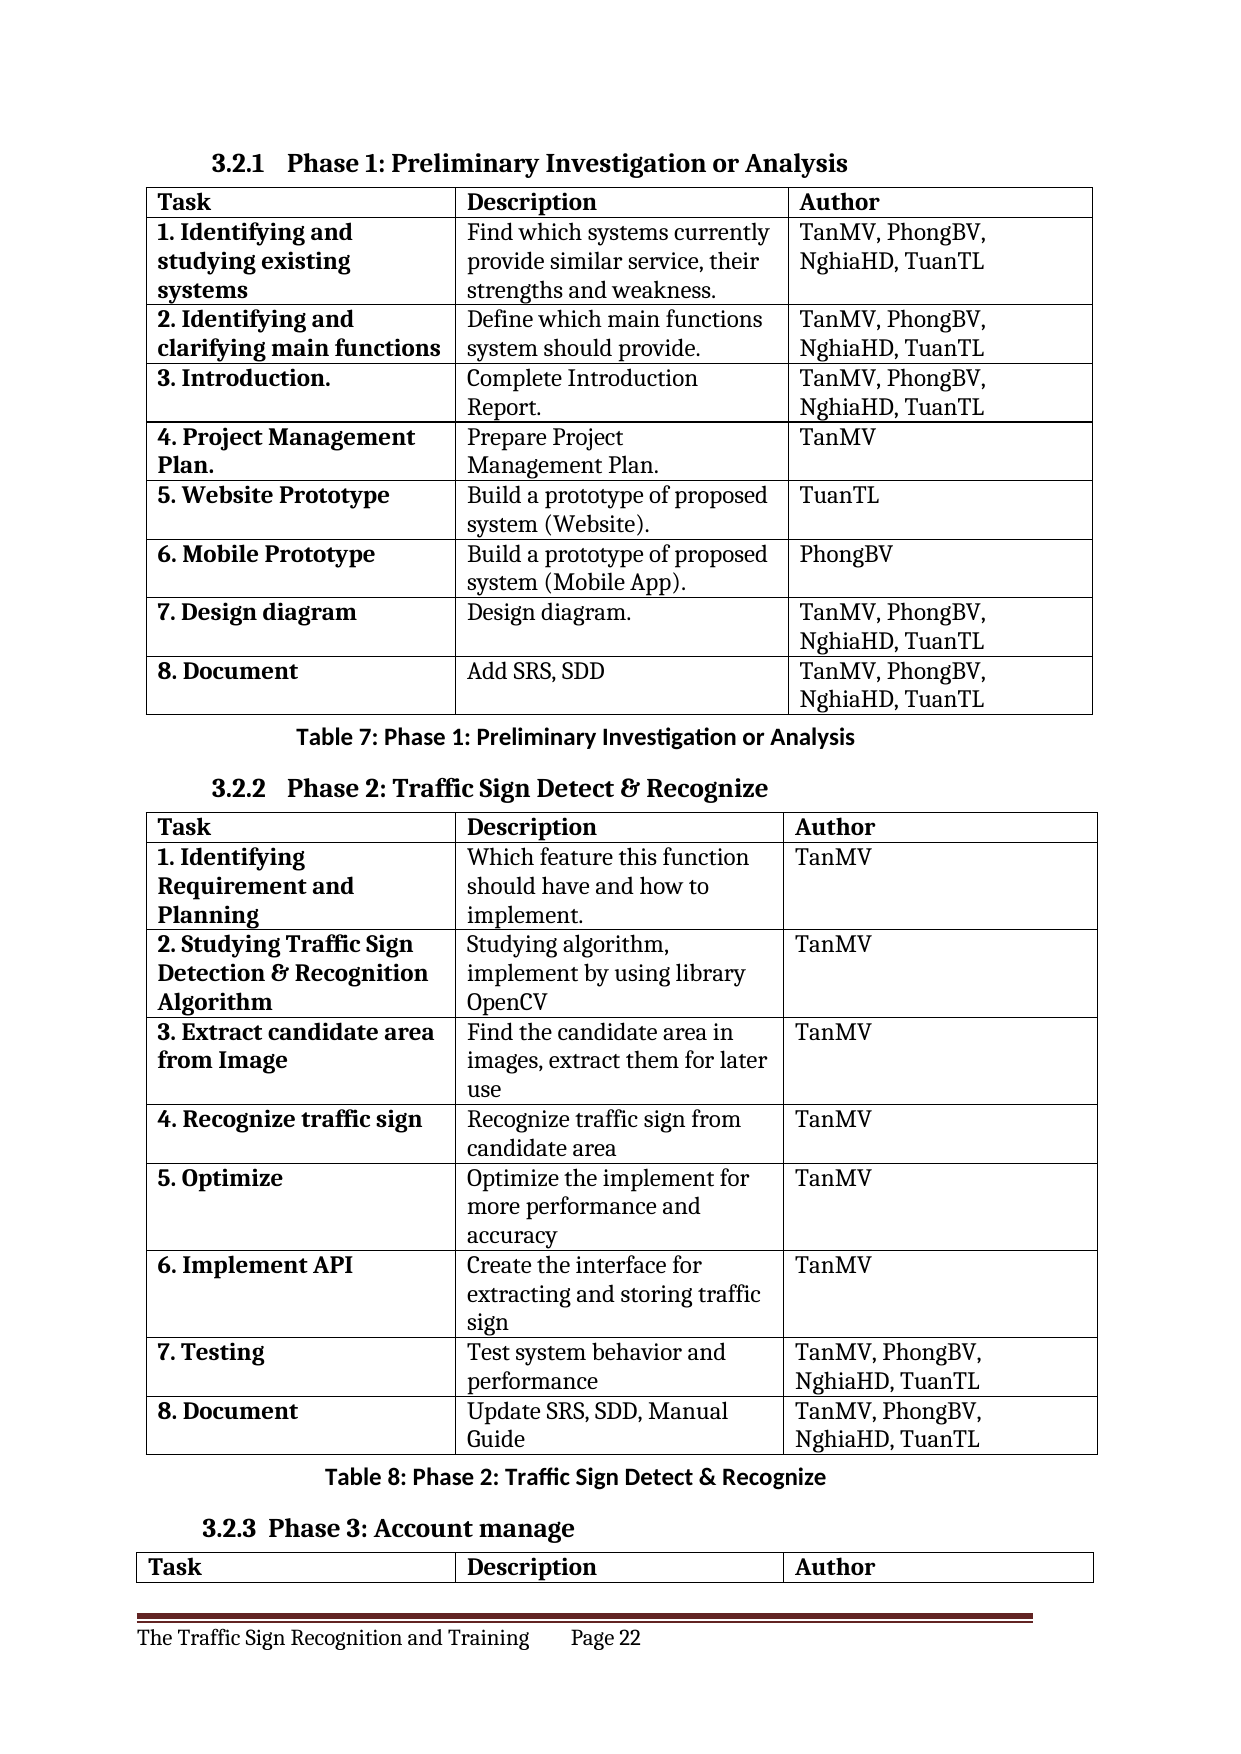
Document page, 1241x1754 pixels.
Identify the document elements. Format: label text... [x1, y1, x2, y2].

table_cell 2. Identifying and clarifying main functions [147, 305, 455, 363]
subtitle Phase 2: Traffic Sign Detect & Recognize [212, 773, 1033, 804]
table_cell 5. Website Prototype [147, 481, 455, 538]
table_cell Studying algorithm, implement by using library OpenCV [456, 930, 783, 1017]
subtitle Phase 1: Preliminary Investigation or Analysis [212, 148, 1033, 179]
table_cell Optimize the implement for more performance and accuracy [456, 1164, 783, 1250]
table_cell TanMV [784, 1018, 1097, 1104]
table_cell 3. Introduction. [147, 364, 455, 421]
table_header Description [456, 813, 783, 842]
table_cell 3. Extract candidate area from Image [147, 1018, 455, 1104]
table_cell 7. Design diagram [147, 598, 455, 656]
table_cell Which feature this function should have and how to implement. [456, 843, 783, 929]
table_cell Test system behavior and performance [456, 1338, 783, 1396]
table_header Description [456, 1553, 783, 1582]
table_cell Update SRS, SDD, Manual Guide [456, 1397, 783, 1454]
table_header Task [147, 813, 455, 842]
table_cell 5. Optimize [147, 1164, 455, 1250]
table_cell 1. Identifying and studying existing systems [147, 218, 455, 304]
table_cell TanMV [784, 930, 1097, 1017]
table_header Author [784, 813, 1097, 842]
table_cell 1. Identifying Requirement and Planning [147, 843, 455, 929]
text Table 7: Phase 1: Preliminary Investigation or Analysis [118, 721, 1033, 752]
table_cell Design diagram. [456, 598, 788, 656]
table_cell Define which main functions system should provide. [456, 305, 788, 363]
table_cell TanMV [784, 1105, 1097, 1162]
table_cell Recognize traffic sign from candidate area [456, 1105, 783, 1162]
table_cell Build a prototype of proposed system (Mobile App). [456, 540, 788, 597]
table_cell 6. Mobile Prototype [147, 540, 455, 597]
table_header Task [147, 188, 455, 217]
table_cell 4. Recognize traffic sign [147, 1105, 455, 1162]
table_cell TanMV, PhongBV, NghiaHD, TuanTL [789, 218, 1092, 304]
table_cell 8. Document [147, 657, 455, 714]
table_header Author [784, 1553, 1093, 1582]
table_cell Find the candidate area in images, extract them for later use [456, 1018, 783, 1104]
table_cell TanMV, PhongBV, NghiaHD, TuanTL [789, 657, 1092, 714]
table_cell TuanTL [789, 481, 1092, 538]
table_cell TanMV, PhongBV, NghiaHD, TuanTL [789, 364, 1092, 421]
table_cell Complete Introduction Report. [456, 364, 788, 421]
table_cell 4. Project Management Plan. [147, 423, 455, 480]
table_cell Create the interface for extracting and storing traffic sign [456, 1251, 783, 1337]
table_header Task [137, 1553, 455, 1582]
table_header Author [789, 188, 1092, 217]
table_cell TanMV [784, 1164, 1097, 1250]
table_header Description [456, 188, 788, 217]
table_cell PhongBV [789, 540, 1092, 597]
table_cell TanMV, PhongBV, NghiaHD, TuanTL [789, 598, 1092, 656]
table_cell 6. Implement API [147, 1251, 455, 1337]
table_cell TanMV, PhongBV, NghiaHD, TuanTL [789, 305, 1092, 363]
table_cell TanMV [784, 1251, 1097, 1337]
table_cell Find which systems currently provide similar service, their strengths and weakness. [456, 218, 788, 304]
table_cell TanMV [789, 423, 1092, 480]
table_cell 8. Document [147, 1397, 455, 1454]
table_cell TanMV, PhongBV, NghiaHD, TuanTL [784, 1338, 1097, 1396]
table_cell Build a prototype of proposed system (Website). [456, 481, 788, 538]
subtitle Phase 3: Account manage [202, 1513, 1033, 1544]
table_cell 2. Studying Traffic Sign Detection & Recognition Algorithm [147, 930, 455, 1017]
table_cell TanMV, PhongBV, NghiaHD, TuanTL [784, 1397, 1097, 1454]
text Table 8: Phase 2: Traffic Sign Detect & Recognize [118, 1461, 1033, 1492]
table_cell 7. Testing [147, 1338, 455, 1396]
table_cell Prepare Project Management Plan. [456, 423, 788, 480]
table_cell Add SRS, SDD [456, 657, 788, 714]
table_cell TanMV [784, 843, 1097, 929]
